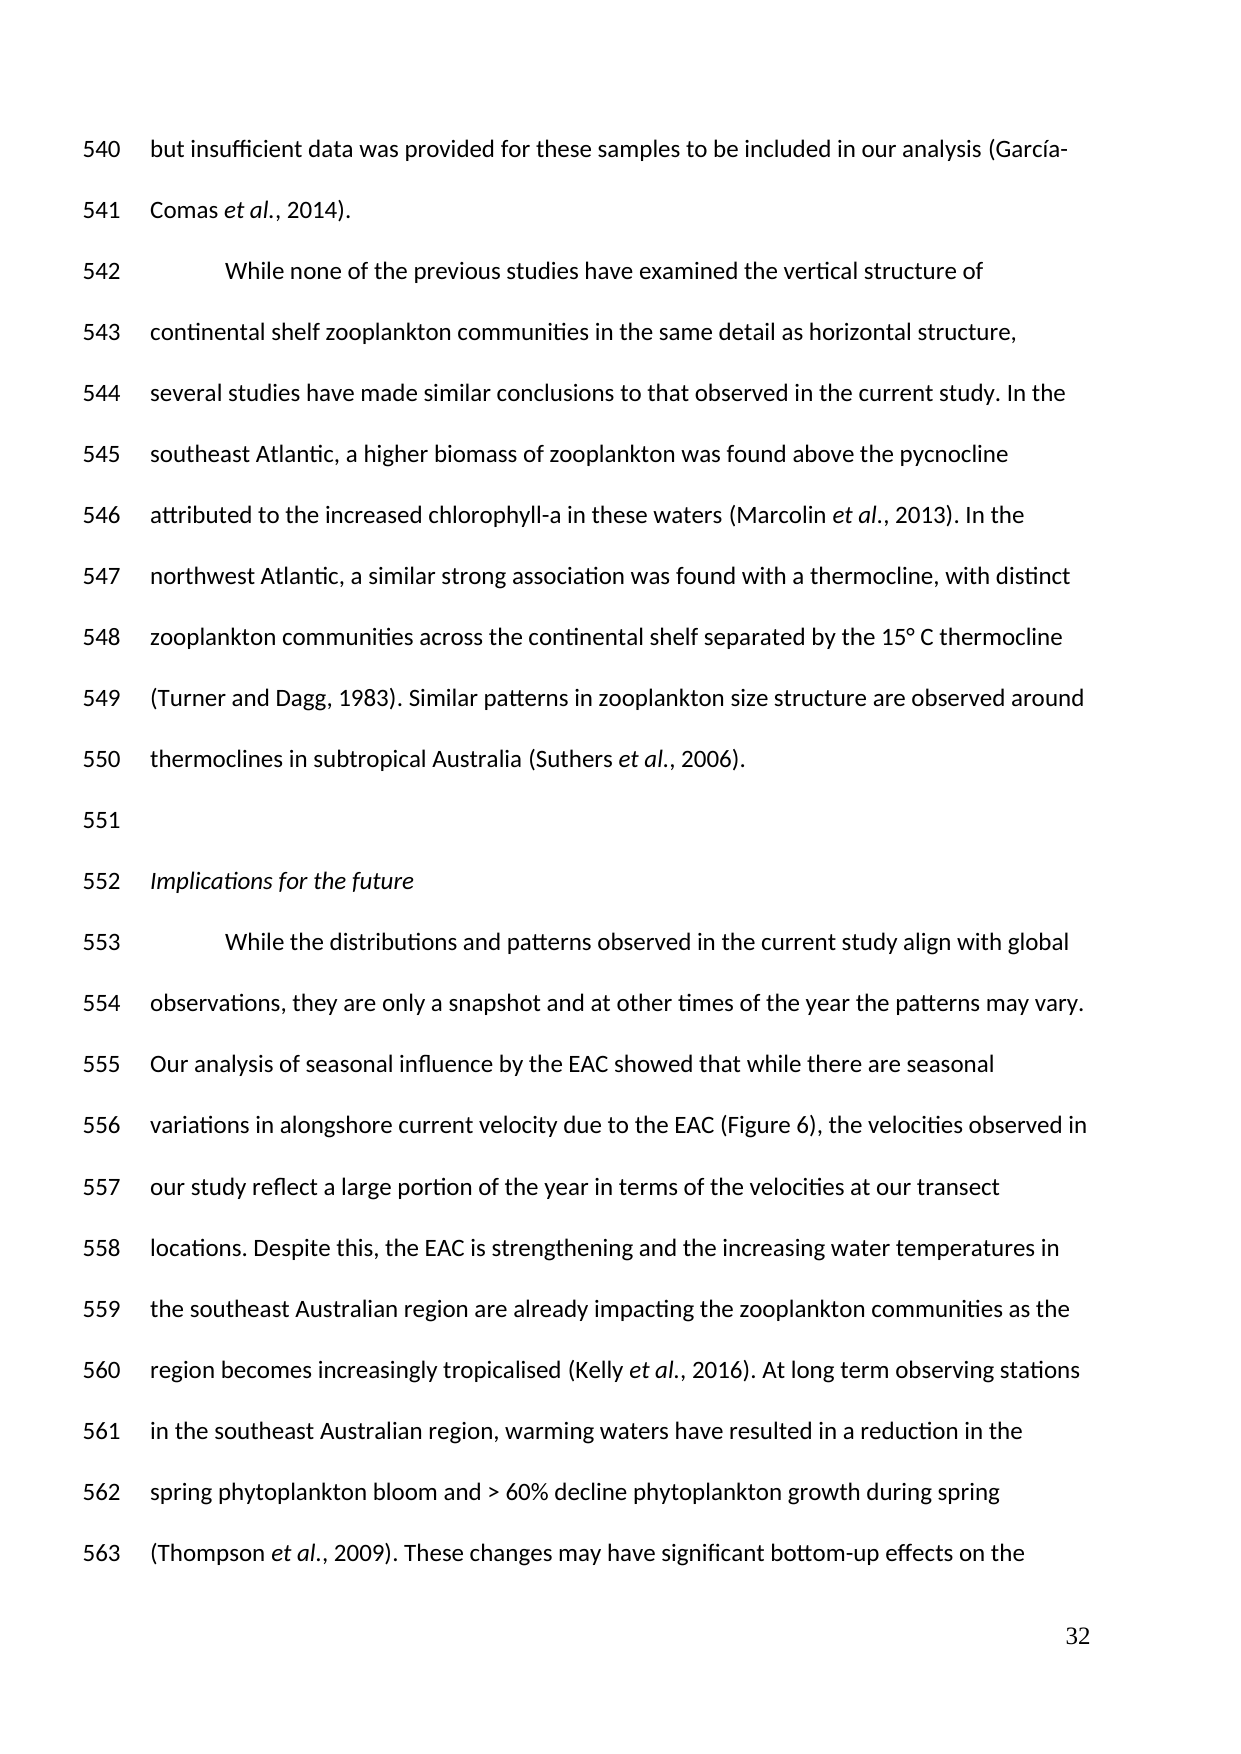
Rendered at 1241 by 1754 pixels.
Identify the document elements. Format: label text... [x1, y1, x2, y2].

text While none of the previous studies have examined the vertical structure of continental shelf zooplankton communities in the same detail as horizontal structure, several studies have made similar conclusions to that observed in the current study. In the southeast Atlantic, a higher biomass of zooplankton was found above the pycnocline attributed to the increased chlorophyll-a in these waters (Marcolin et al., 2013). In the northwest Atlantic, a similar strong association was found with a thermocline, with distinct zooplankton communities across the continental shelf separated by the 15° C thermocline (Turner and Dagg, 1983). Similar patterns in zooplankton size structure are observed around thermoclines in subtropical Australia (Suthers et al., 2006). [150, 255, 1090, 774]
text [150, 926, 1090, 1567]
text Implications for the future [150, 865, 1090, 896]
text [150, 133, 1090, 224]
